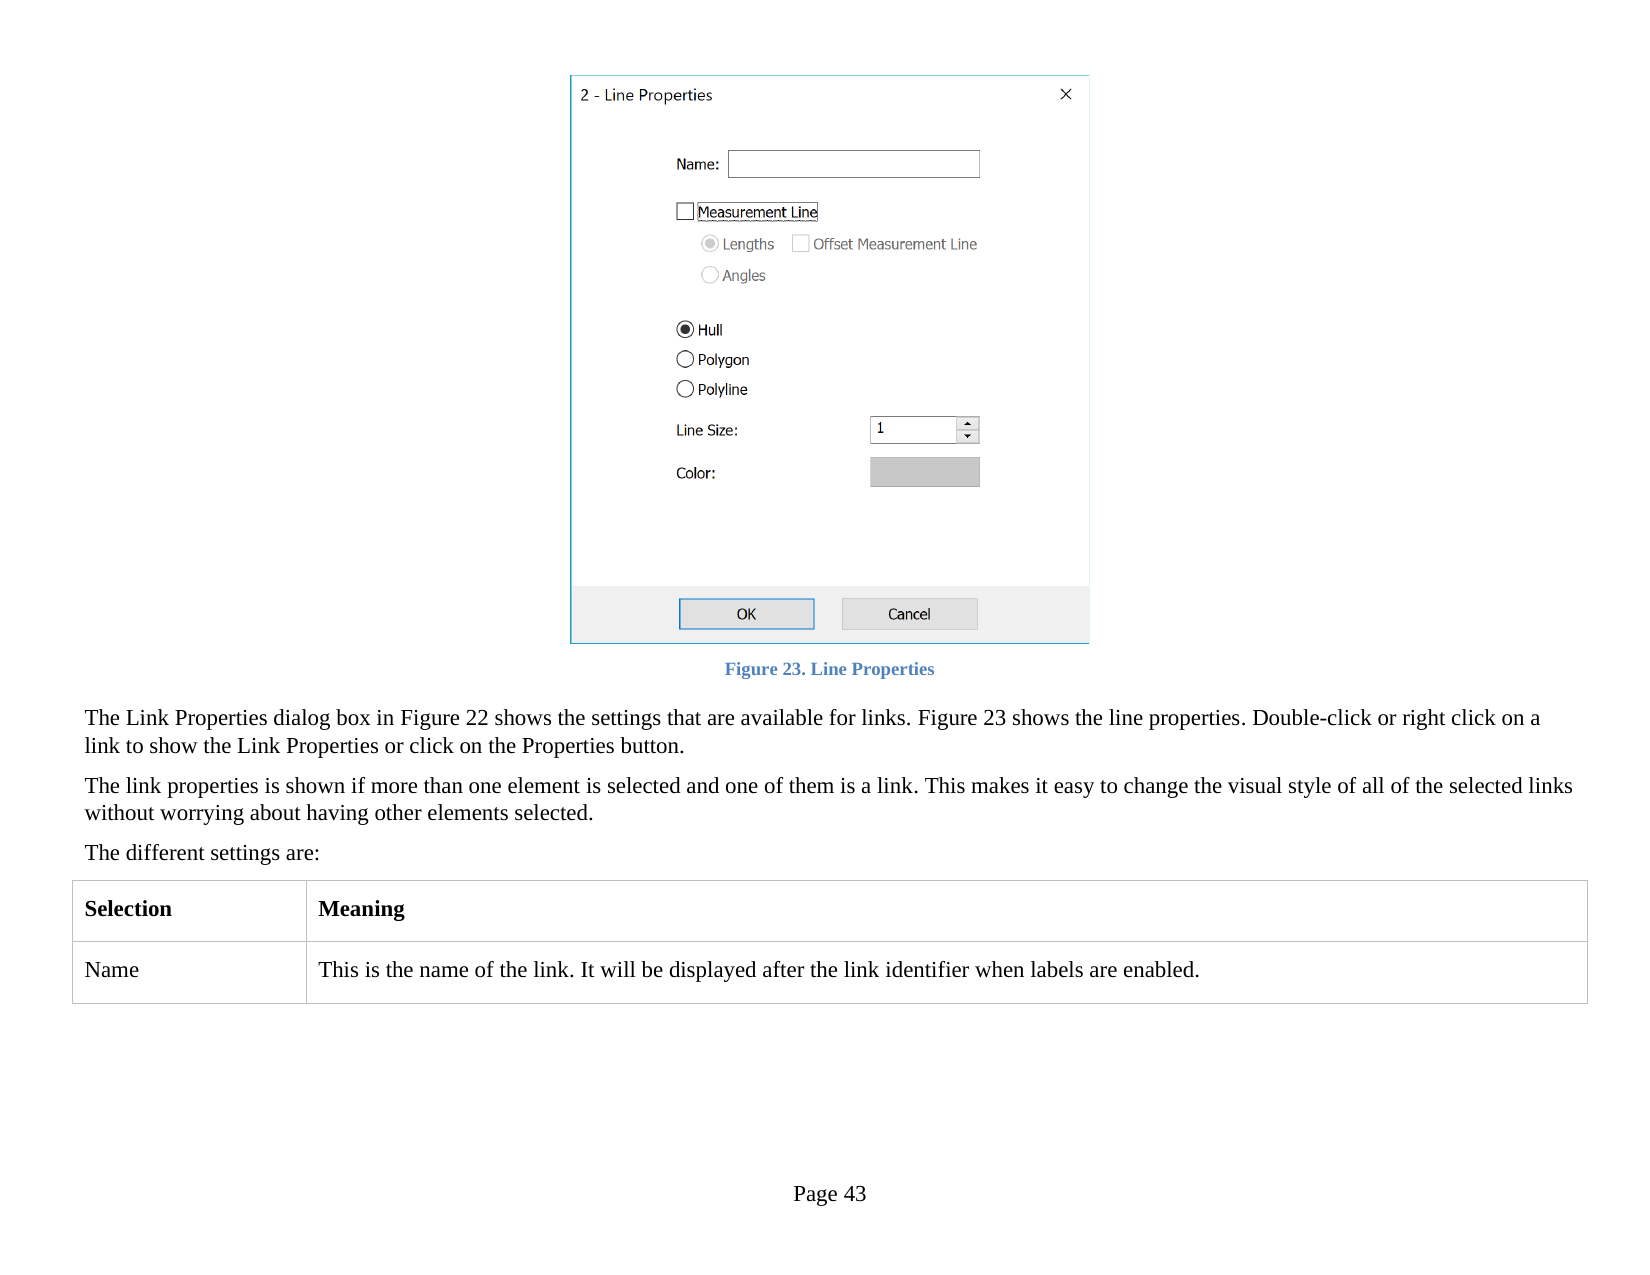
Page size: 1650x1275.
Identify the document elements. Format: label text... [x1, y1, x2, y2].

table_cell This is the name of the link. It will be displayed after the link identifier when labels are enabled. [307, 942, 1587, 1003]
table_header Meaning [307, 881, 1587, 941]
text The link properties is shown if more than one element is selected and one of them is a link. This makes it easy to change the visual style of all of the selected links without worrying about having other elements selected. [84, 772, 1575, 826]
text The Link Properties dialog box in Figure 22 shows the settings that are available for links. Figure 23 shows the line properties. Double-click or right click on a link to show the Link Properties or click on the Properties button. [84, 704, 1575, 758]
picture [570, 75, 1090, 644]
text The different settings are: [84, 839, 1575, 866]
table_header Selection [73, 881, 306, 941]
table_cell Name [73, 942, 306, 1003]
text Figure 23. Line Properties [84, 657, 1575, 679]
